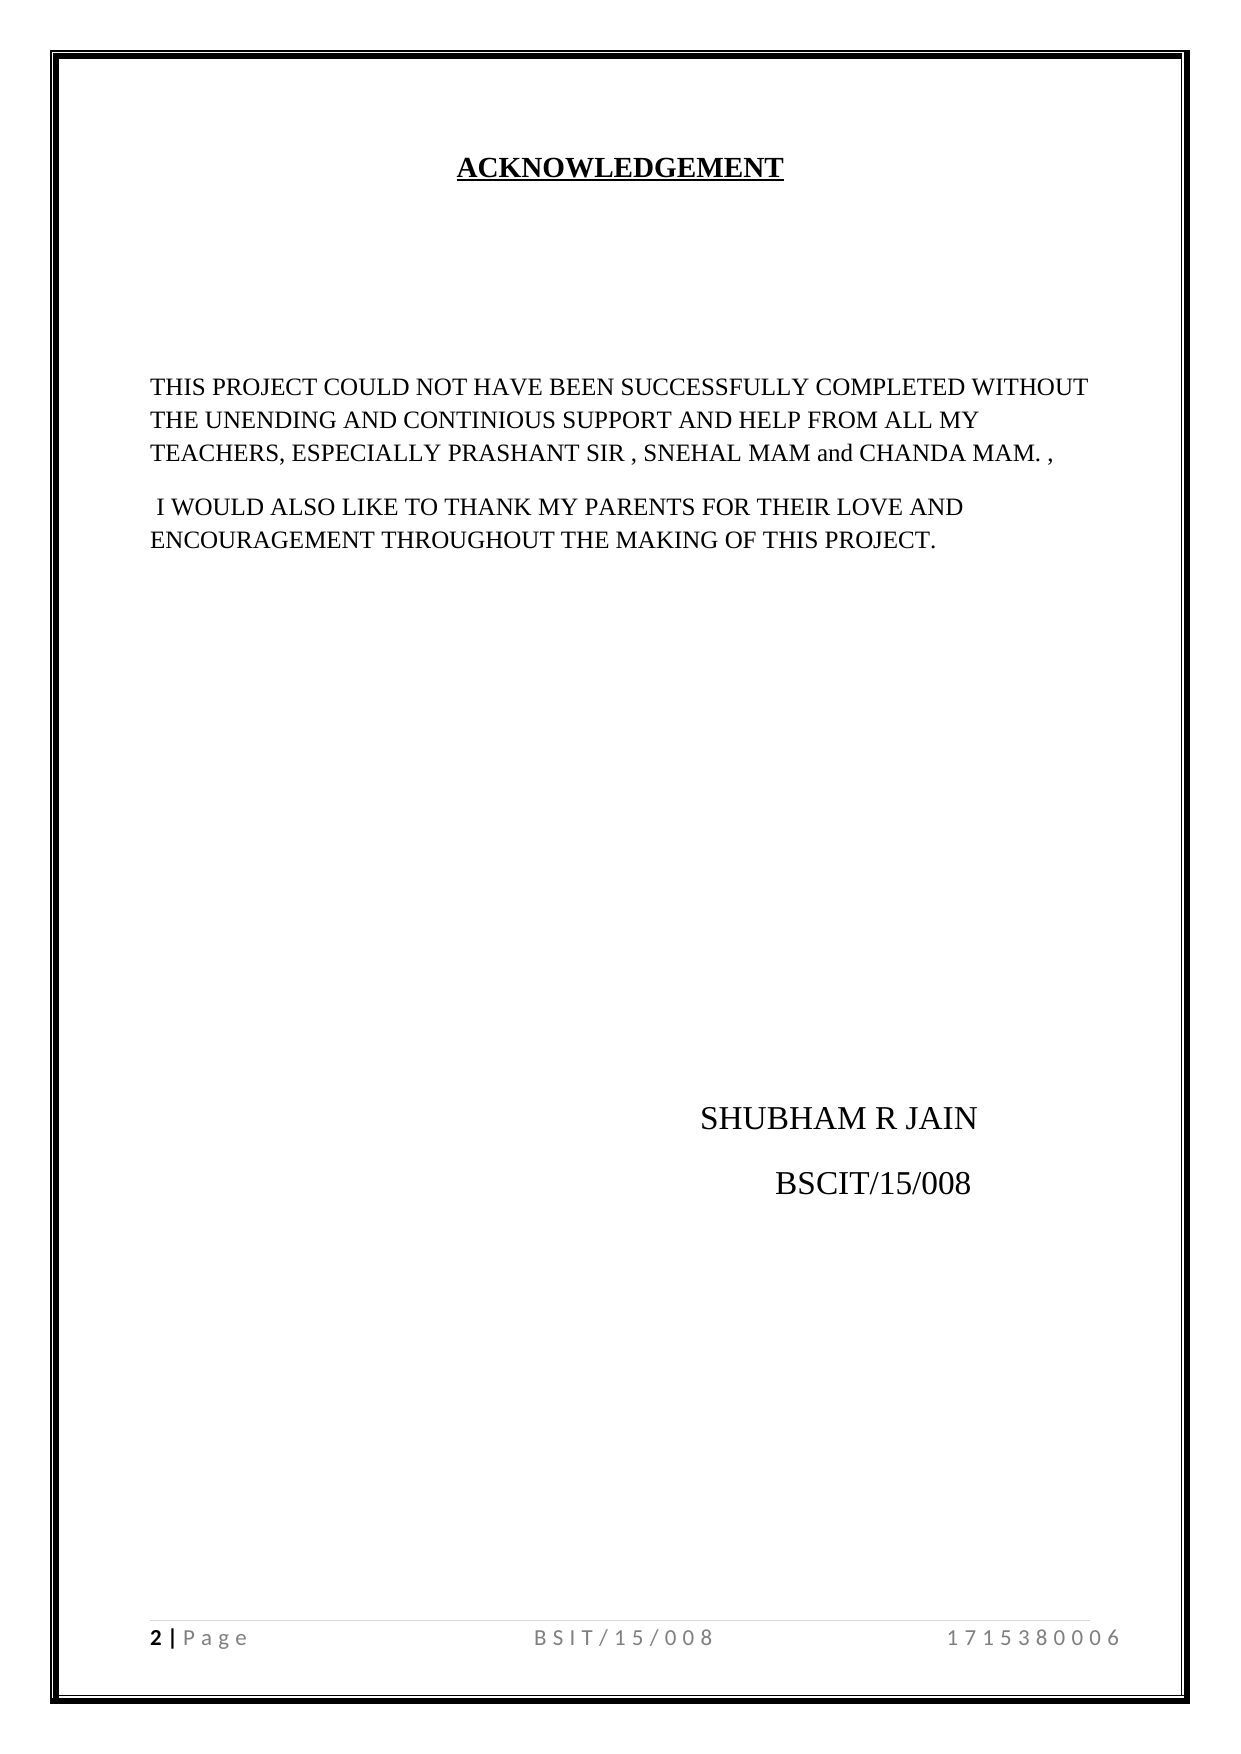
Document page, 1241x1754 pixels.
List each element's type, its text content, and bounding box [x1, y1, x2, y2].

text ACKNOWLEDGEMENT [150, 150, 1090, 183]
text SHUBHAM R JAIN [150, 1098, 1090, 1136]
text I WOULD ALSO LIKE TO THANK MY PARENTS FOR THEIR LOVE AND ENCOURAGEMENT THROUGHOUT THE MAKING OF THIS PROJECT. [150, 492, 1090, 554]
text BSCIT/15/008 [150, 1163, 1090, 1201]
text THIS PROJECT COULD NOT HAVE BEEN SUCCESSFULLY COMPLETED WITHOUT THE UNENDING AND CONTINIOUS SUPPORT AND HELP FROM ALL MY TEACHERS, ESPECIALLY PRASHANT SIR , SNEHAL MAM and CHANDA MAM. , [150, 372, 1090, 467]
